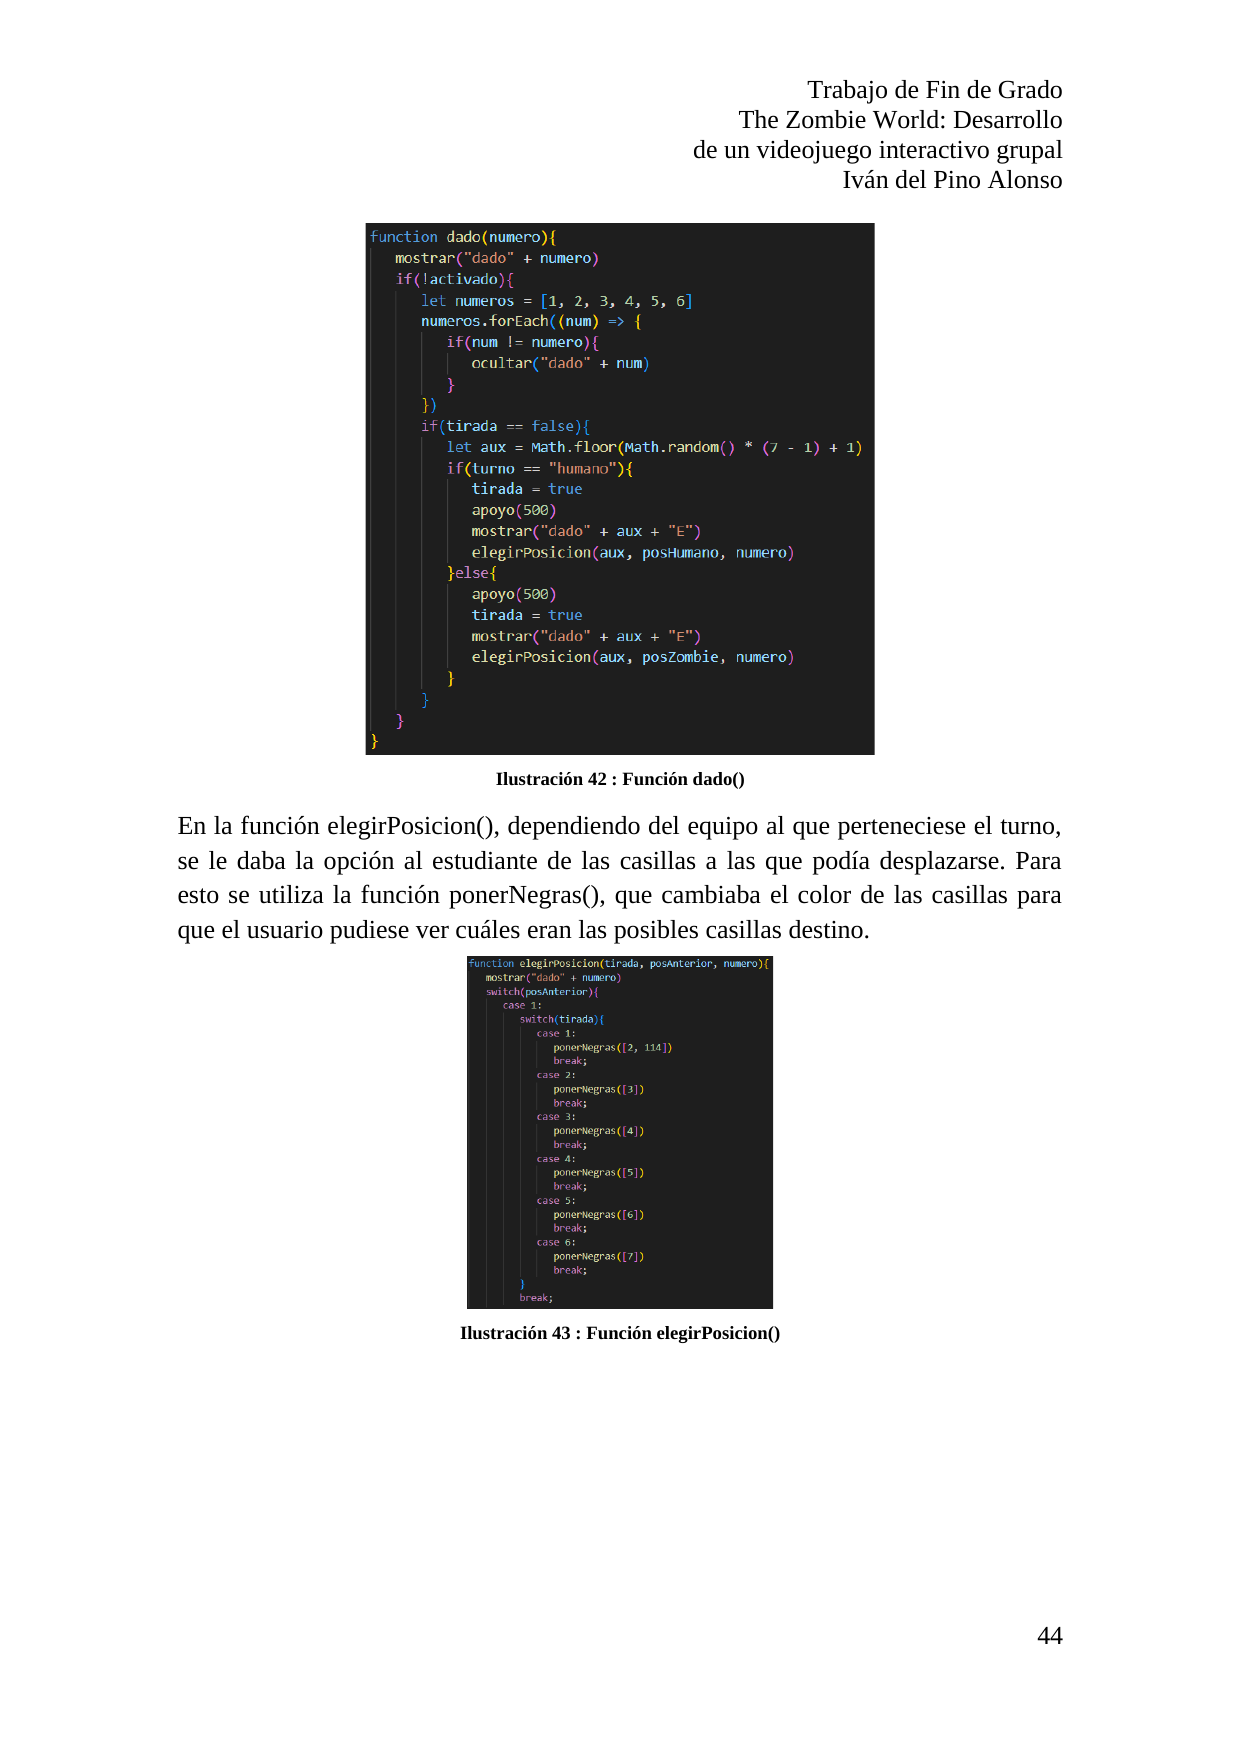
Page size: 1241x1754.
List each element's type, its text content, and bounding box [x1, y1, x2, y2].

text En la función elegirPosicion(), dependiendo del equipo al que perteneciese el turno, se le daba la opción al estudiante de las casillas a las que podía desplazarse. Para esto se utiliza la función ponerNegras(), que cambiaba el color de las casillas para que el usuario pudiese ver cuáles eran las posibles casillas destino. [177, 810, 1063, 944]
text Ilustración 42 : Función dado() [177, 768, 1063, 789]
text Ilustración 43 : Función elegirPosicion() [177, 1322, 1063, 1343]
picture [467, 956, 774, 1309]
picture [365, 223, 875, 755]
